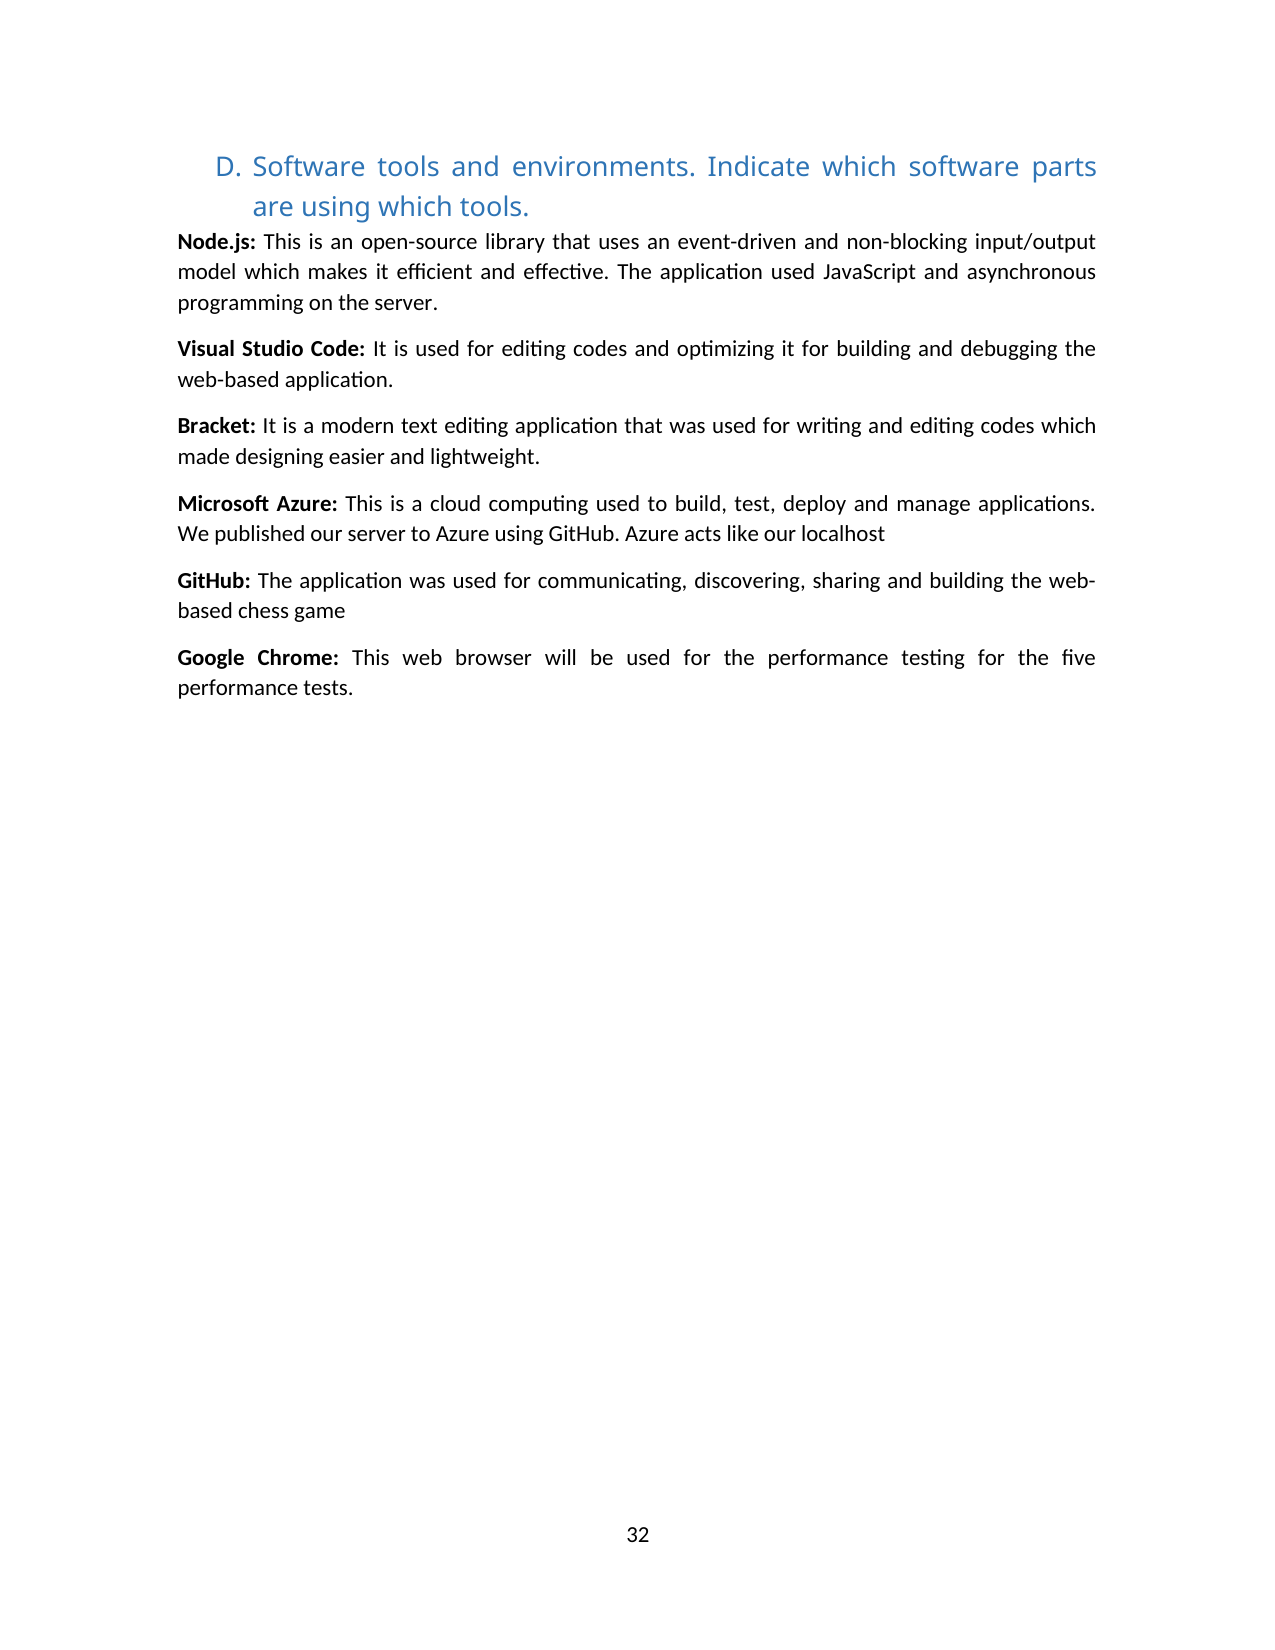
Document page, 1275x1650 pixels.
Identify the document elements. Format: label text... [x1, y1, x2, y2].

text GitHub: The application was used for communicating, discovering, sharing and building the web-based chess game [177, 566, 1098, 624]
subtitle Software tools and environments. Indicate which software parts are using which tools. [215, 148, 1098, 224]
text Bracket: It is a modern text editing application that was used for writing and editing codes which made designing easier and lightweight. [177, 412, 1098, 470]
text Google Chrome: This web browser will be used for the performance testing for the five performance tests. [177, 643, 1098, 701]
text Visual Studio Code: It is used for editing codes and optimizing it for building and debugging the web-based application. [177, 334, 1098, 393]
text Microsoft Azure: This is a cloud computing used to build, test, deploy and manage applications. We published our server to Azure using GitHub. Azure acts like our localhost [177, 489, 1098, 547]
text Node.js: This is an open-source library that uses an event-driven and non-blocking input/output model which makes it efficient and effective. The application used JavaScript and asynchronous programming on the server. [177, 227, 1098, 316]
